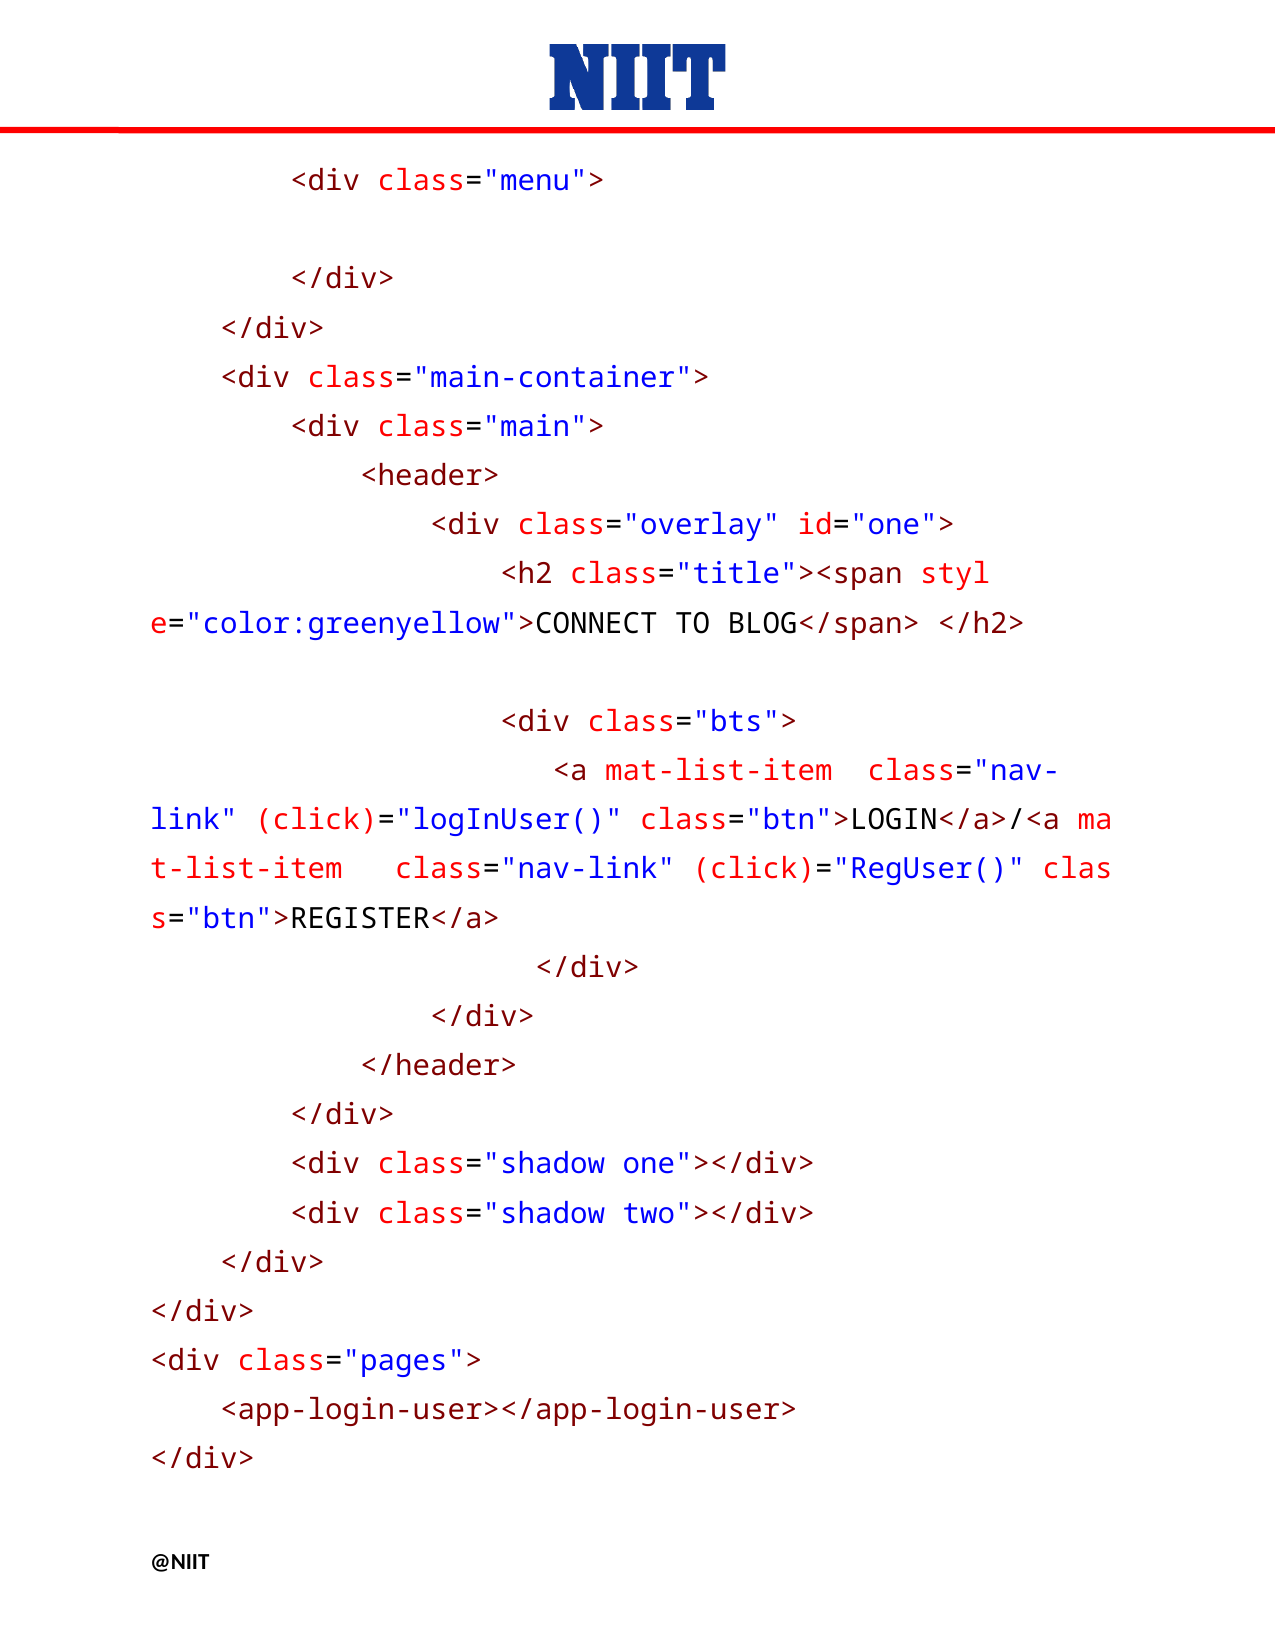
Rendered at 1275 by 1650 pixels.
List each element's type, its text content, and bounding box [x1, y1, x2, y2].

text <div class="shadow two"></div> [150, 1182, 1125, 1232]
text <header> [150, 445, 1125, 494]
text </header> [150, 1035, 1125, 1084]
text <div class="shadow one"></div> [150, 1133, 1125, 1182]
text </div> [150, 248, 1125, 297]
text <div class="menu"> [150, 150, 1125, 199]
text <div class="pages"> [150, 1330, 1125, 1379]
text </div> [150, 986, 1125, 1035]
text </div> [150, 1232, 1125, 1281]
text <div class="main"> [150, 396, 1125, 445]
text </div> [150, 1084, 1125, 1133]
text </div> [150, 937, 1125, 986]
text </div> [150, 1281, 1125, 1330]
text </div> [150, 1428, 1125, 1477]
text <div class="main-container"> [150, 347, 1125, 396]
text </div> [150, 297, 1125, 347]
text <app-login-user></app-login-user> [150, 1379, 1125, 1428]
picture [549, 44, 726, 110]
text <h2 class="title"><span style="color:greenyellow">CONNECT TO BLOG</span> </h2> [150, 543, 1125, 642]
text <a mat-list-item class="nav-link" (click)="logInUser()" class="btn">LOGIN</a>/<a mat-list-item class="nav-link" (click)="RegUser()" class="btn">REGISTER</a> [150, 740, 1125, 937]
text <div class="bts"> [150, 691, 1125, 740]
text <div class="overlay" id="one"> [150, 494, 1125, 543]
